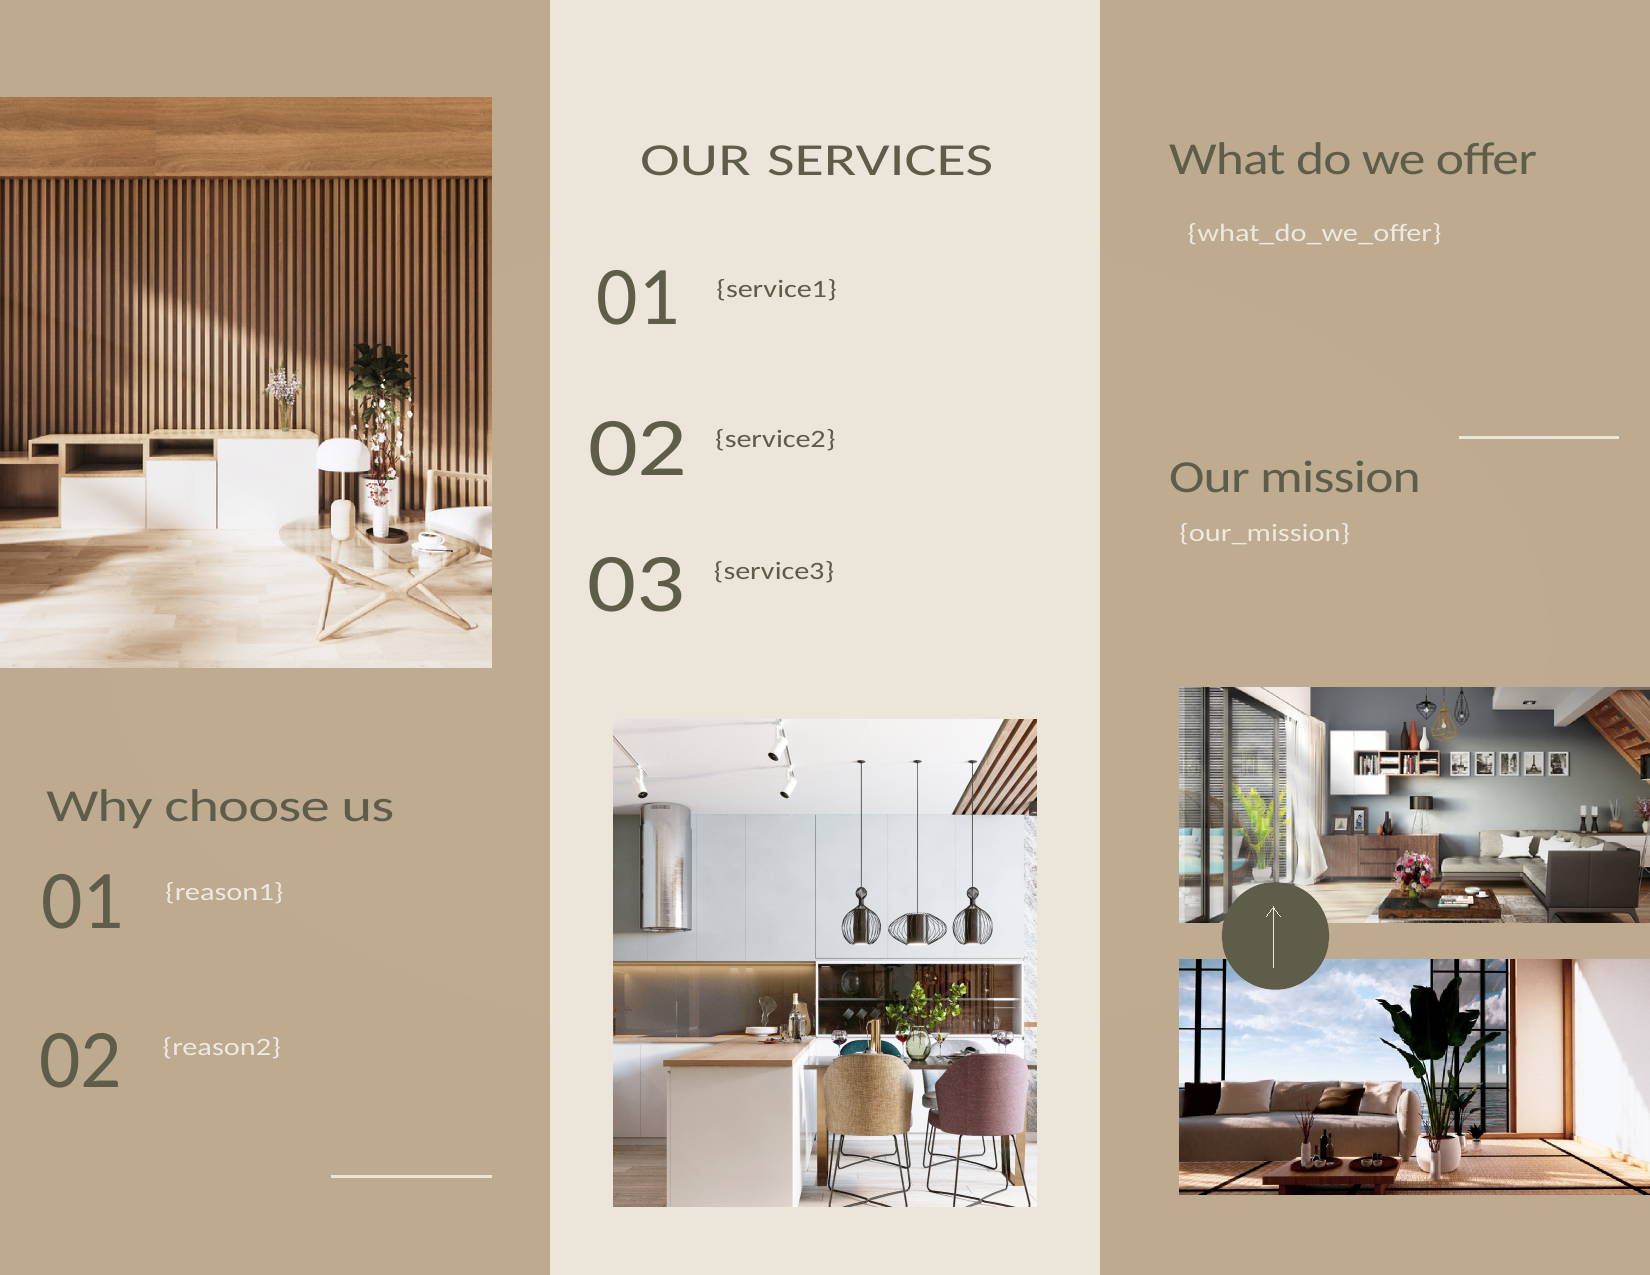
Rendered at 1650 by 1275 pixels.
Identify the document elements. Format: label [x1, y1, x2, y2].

picture [612, 718, 1037, 1207]
picture [0, 0, 550, 1275]
picture [1100, 0, 1650, 1275]
